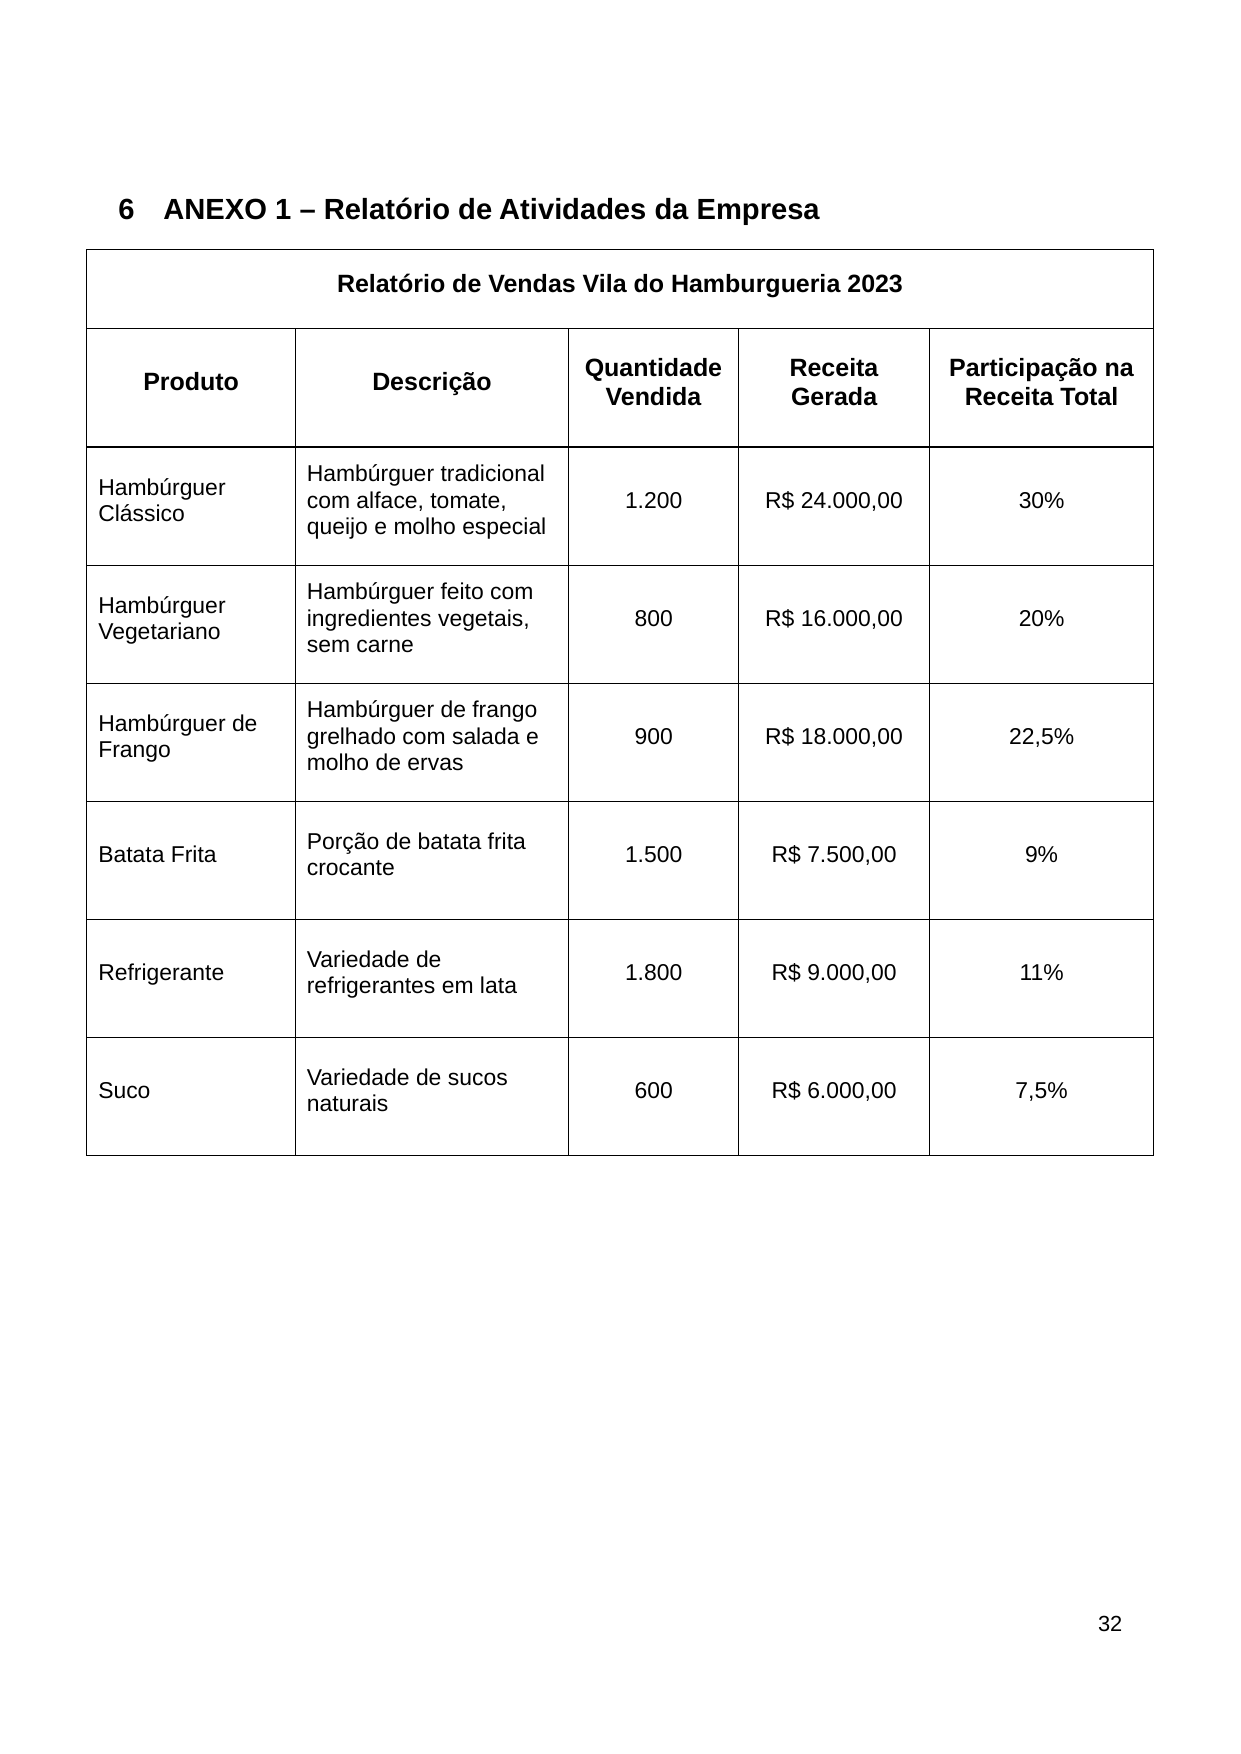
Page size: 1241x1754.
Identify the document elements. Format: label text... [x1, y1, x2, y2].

table_cell 30% [930, 448, 1153, 564]
table_cell Hambúrguer de frango grelhado com salada e molho de ervas [296, 684, 568, 801]
table_cell 600 [569, 1038, 738, 1155]
table_cell Hambúrguer Clássico [87, 448, 295, 564]
table_cell Variedade de refrigerantes em lata [296, 920, 568, 1037]
table_cell R$ 16.000,00 [739, 566, 929, 683]
table_cell R$ 18.000,00 [739, 684, 929, 801]
subtitle ANEXO 1 – Relatório de Atividades da Empresa [118, 192, 1122, 226]
table_cell Participação na Receita Total [930, 329, 1153, 446]
table_cell 22,5% [930, 684, 1153, 801]
table_cell R$ 9.000,00 [739, 920, 929, 1037]
table_cell Suco [87, 1038, 295, 1155]
table_cell R$ 24.000,00 [739, 448, 929, 564]
table_cell Quantidade Vendida [569, 329, 738, 446]
table_cell 9% [930, 802, 1153, 919]
table_cell 1.200 [569, 448, 738, 564]
table_cell R$ 6.000,00 [739, 1038, 929, 1155]
table_cell Refrigerante [87, 920, 295, 1037]
table_cell Variedade de sucos naturais [296, 1038, 568, 1155]
table_header Relatório de Vendas Vila do Hamburgueria 2023 [87, 250, 1153, 328]
table_cell Descrição [296, 329, 568, 446]
table_cell Batata Frita [87, 802, 295, 919]
table_cell R$ 7.500,00 [739, 802, 929, 919]
table_cell Hambúrguer de Frango [87, 684, 295, 801]
table_cell 11% [930, 920, 1153, 1037]
table_cell Porção de batata frita crocante [296, 802, 568, 919]
table_cell Receita Gerada [739, 329, 929, 446]
table_cell Hambúrguer Vegetariano [87, 566, 295, 683]
table_cell 1.500 [569, 802, 738, 919]
table_cell Produto [87, 329, 295, 446]
table_cell 20% [930, 566, 1153, 683]
table_cell 1.800 [569, 920, 738, 1037]
table_cell 7,5% [930, 1038, 1153, 1155]
table_cell Hambúrguer tradicional com alface, tomate, queijo e molho especial [296, 448, 568, 564]
table_cell Hambúrguer feito com ingredientes vegetais, sem carne [296, 566, 568, 683]
table_cell 800 [569, 566, 738, 683]
table_cell 900 [569, 684, 738, 801]
